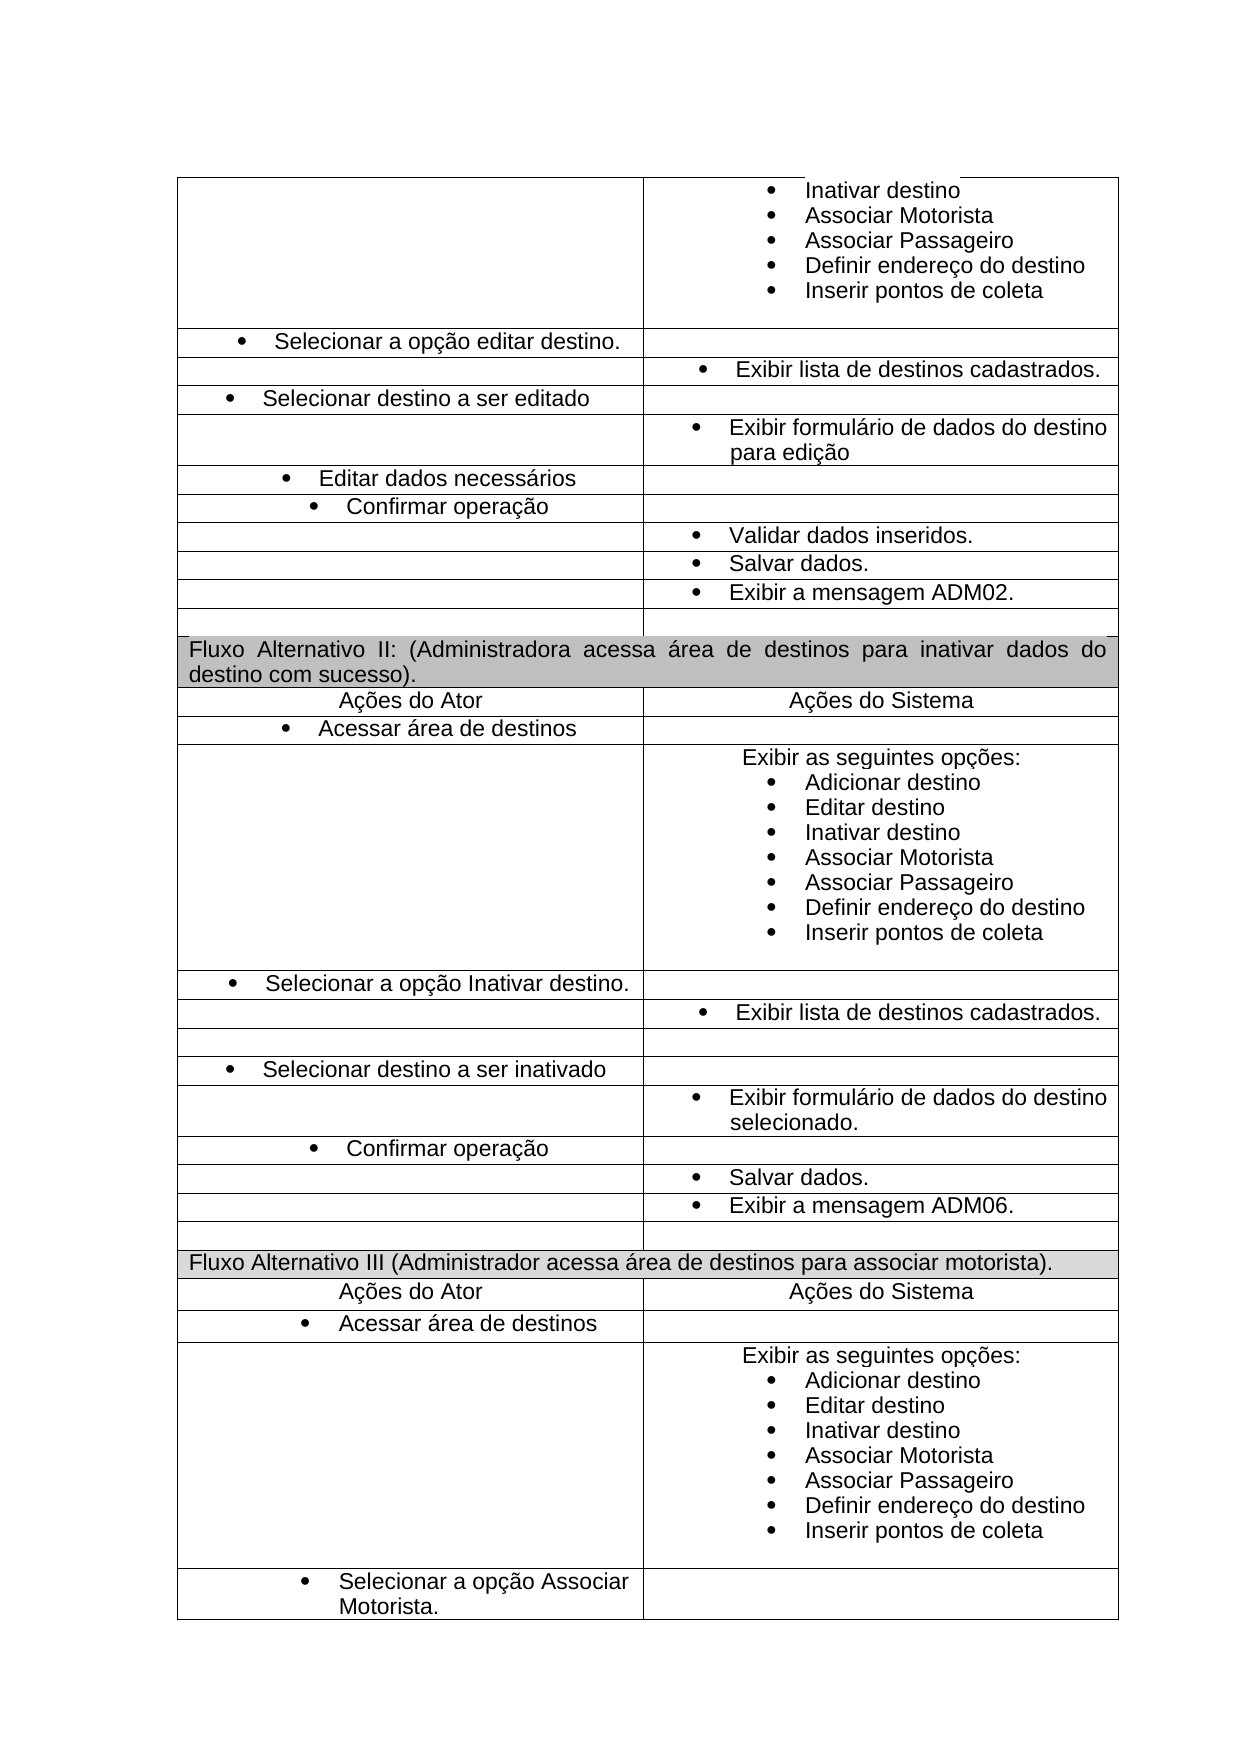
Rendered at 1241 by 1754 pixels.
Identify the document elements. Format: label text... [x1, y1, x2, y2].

table_cell Salvar dados. [644, 1165, 1118, 1193]
table_cell [178, 580, 643, 608]
table_cell Salvar dados. [644, 552, 1118, 579]
table_cell [644, 1137, 1118, 1164]
table_cell [178, 358, 643, 385]
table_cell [644, 178, 1118, 328]
table_cell Exibir formulário de dados do destino selecionado. [644, 1086, 1118, 1136]
table_cell [178, 1000, 643, 1027]
table_cell [178, 1222, 643, 1250]
table_cell [178, 523, 643, 551]
table_cell Selecionar a opção Associar Motorista. [178, 1569, 643, 1619]
table_cell Ações do Sistema [644, 688, 1118, 716]
table_cell [644, 329, 1118, 357]
table_cell [178, 609, 643, 636]
table_cell [178, 1343, 643, 1568]
table_cell [644, 1569, 1118, 1619]
table_cell Confirmar operação [178, 1137, 643, 1164]
table_cell Selecionar destino a ser editado [178, 386, 643, 414]
table_cell [644, 466, 1118, 493]
table_cell Validar dados inseridos. [644, 523, 1118, 551]
table_cell Exibir a mensagem ADM06. [644, 1194, 1118, 1221]
table_cell [644, 971, 1118, 999]
table_cell Ações do Sistema [644, 1279, 1118, 1310]
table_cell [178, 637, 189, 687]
table_cell [644, 386, 1118, 414]
table_cell Acessar área de destinos [178, 717, 643, 744]
table_cell Ações do Ator [178, 1279, 643, 1310]
table_cell [644, 609, 1118, 636]
table_cell Confirmar operação [178, 495, 643, 522]
table_cell [178, 745, 643, 970]
table_cell [178, 415, 643, 465]
table_cell [178, 1165, 643, 1193]
table_cell [644, 1029, 1118, 1056]
table_cell [644, 1222, 1118, 1250]
table_cell Fluxo Alternativo II: (Administradora acessa área de destinos para inativar dados do destino com sucesso). [416, 637, 1118, 687]
table_cell [178, 552, 643, 579]
table_cell Exibir a mensagem ADM02. [644, 580, 1118, 608]
table_cell [644, 1057, 1118, 1084]
table_cell [644, 495, 1118, 522]
table_cell Exibir lista de destinos cadastrados. [644, 1000, 1118, 1027]
table_cell [178, 1029, 643, 1056]
table_cell [644, 1311, 1118, 1342]
table_cell [178, 1194, 643, 1221]
table_cell Selecionar destino a ser inativado [178, 1057, 643, 1084]
table_cell Exibir lista de destinos cadastrados. [644, 358, 1118, 385]
table_cell Selecionar a opção Inativar destino. [178, 971, 643, 999]
table_cell Fluxo Alternativo III (Administrador acessa área de destinos para associar motorista). [178, 1251, 1118, 1278]
table_cell Ações do Ator [178, 688, 643, 716]
table_cell Acessar área de destinos [178, 1311, 643, 1342]
table_cell [178, 178, 643, 328]
table_cell Exibir formulário de dados do destino para edição [644, 415, 1118, 465]
table_cell [178, 1086, 643, 1136]
table_cell [644, 717, 1118, 744]
table_cell Editar dados necessários [178, 466, 643, 493]
table_cell Selecionar a opção editar destino. [178, 329, 643, 357]
